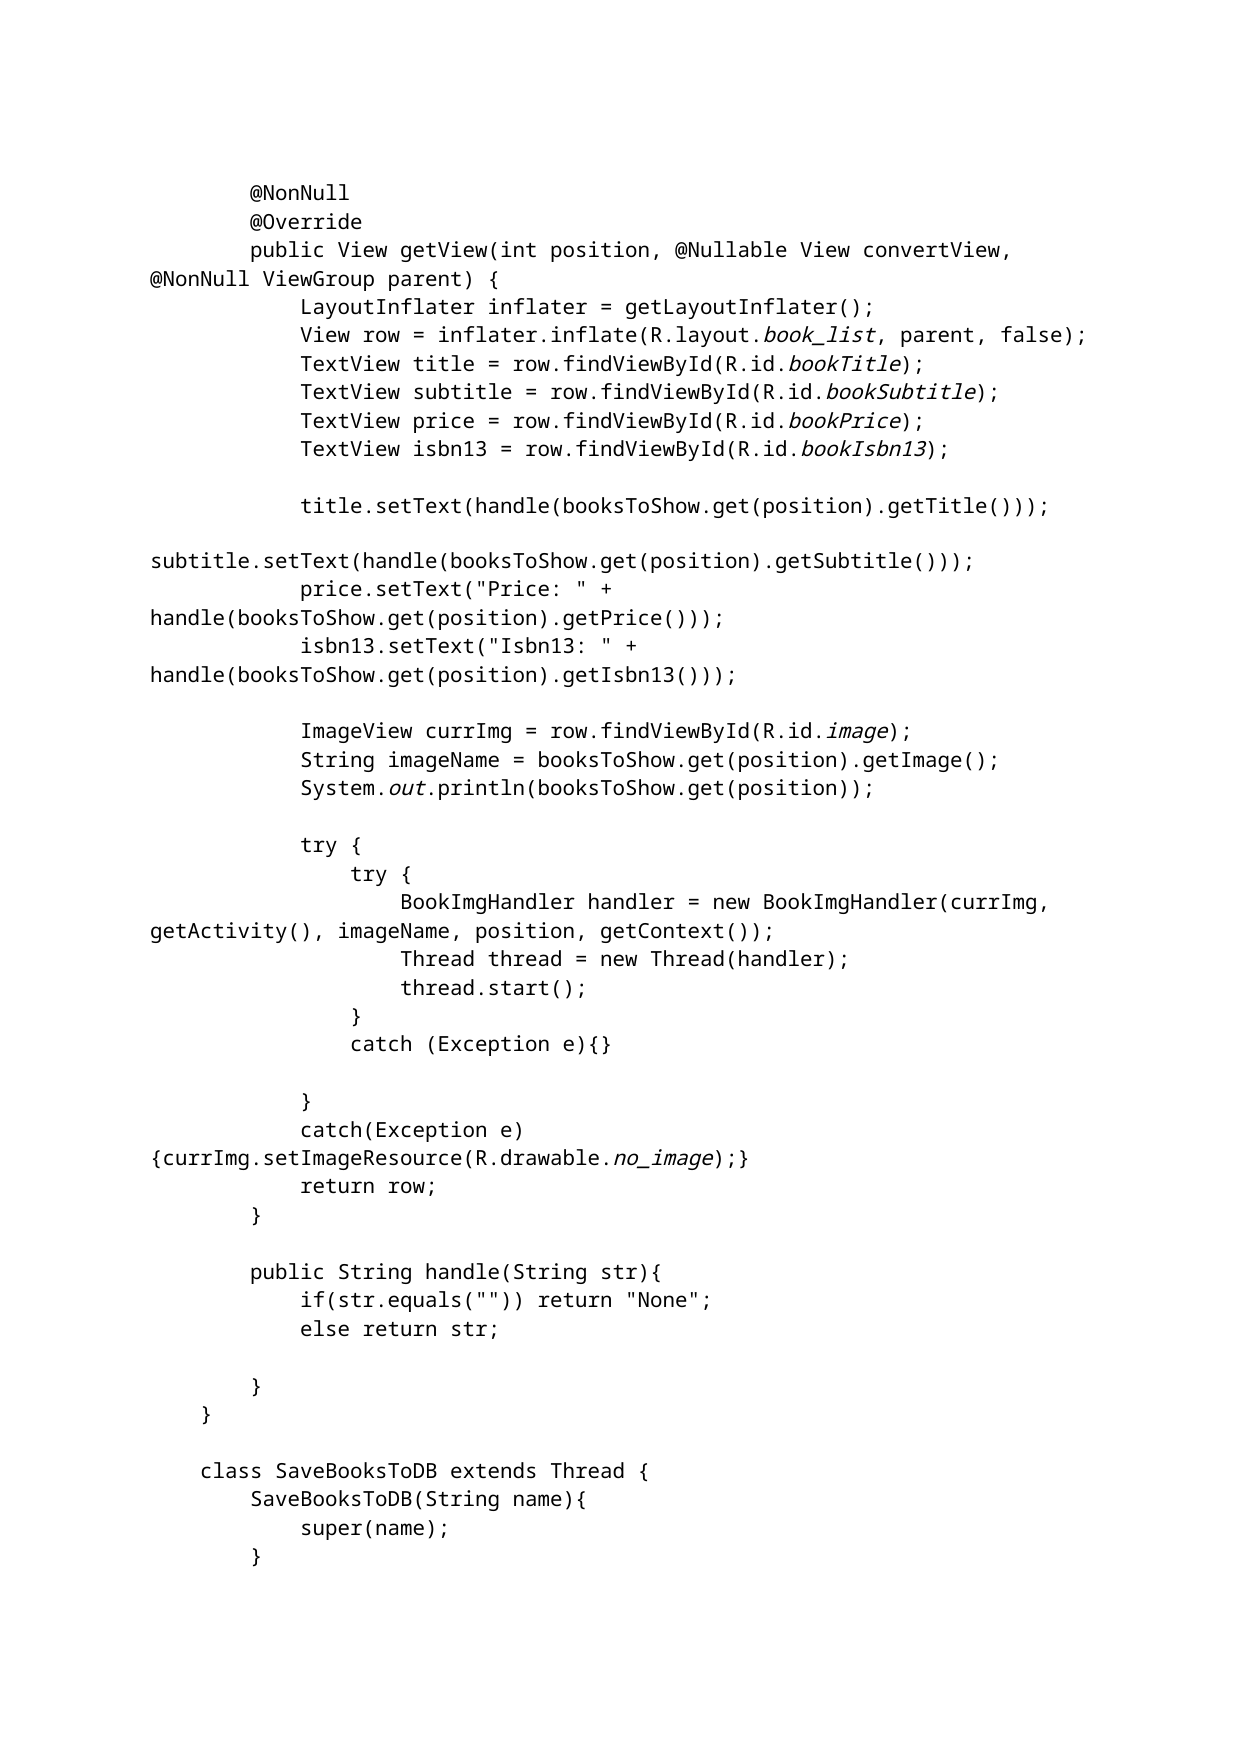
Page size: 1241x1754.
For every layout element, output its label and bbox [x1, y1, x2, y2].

text [150, 150, 1090, 1598]
